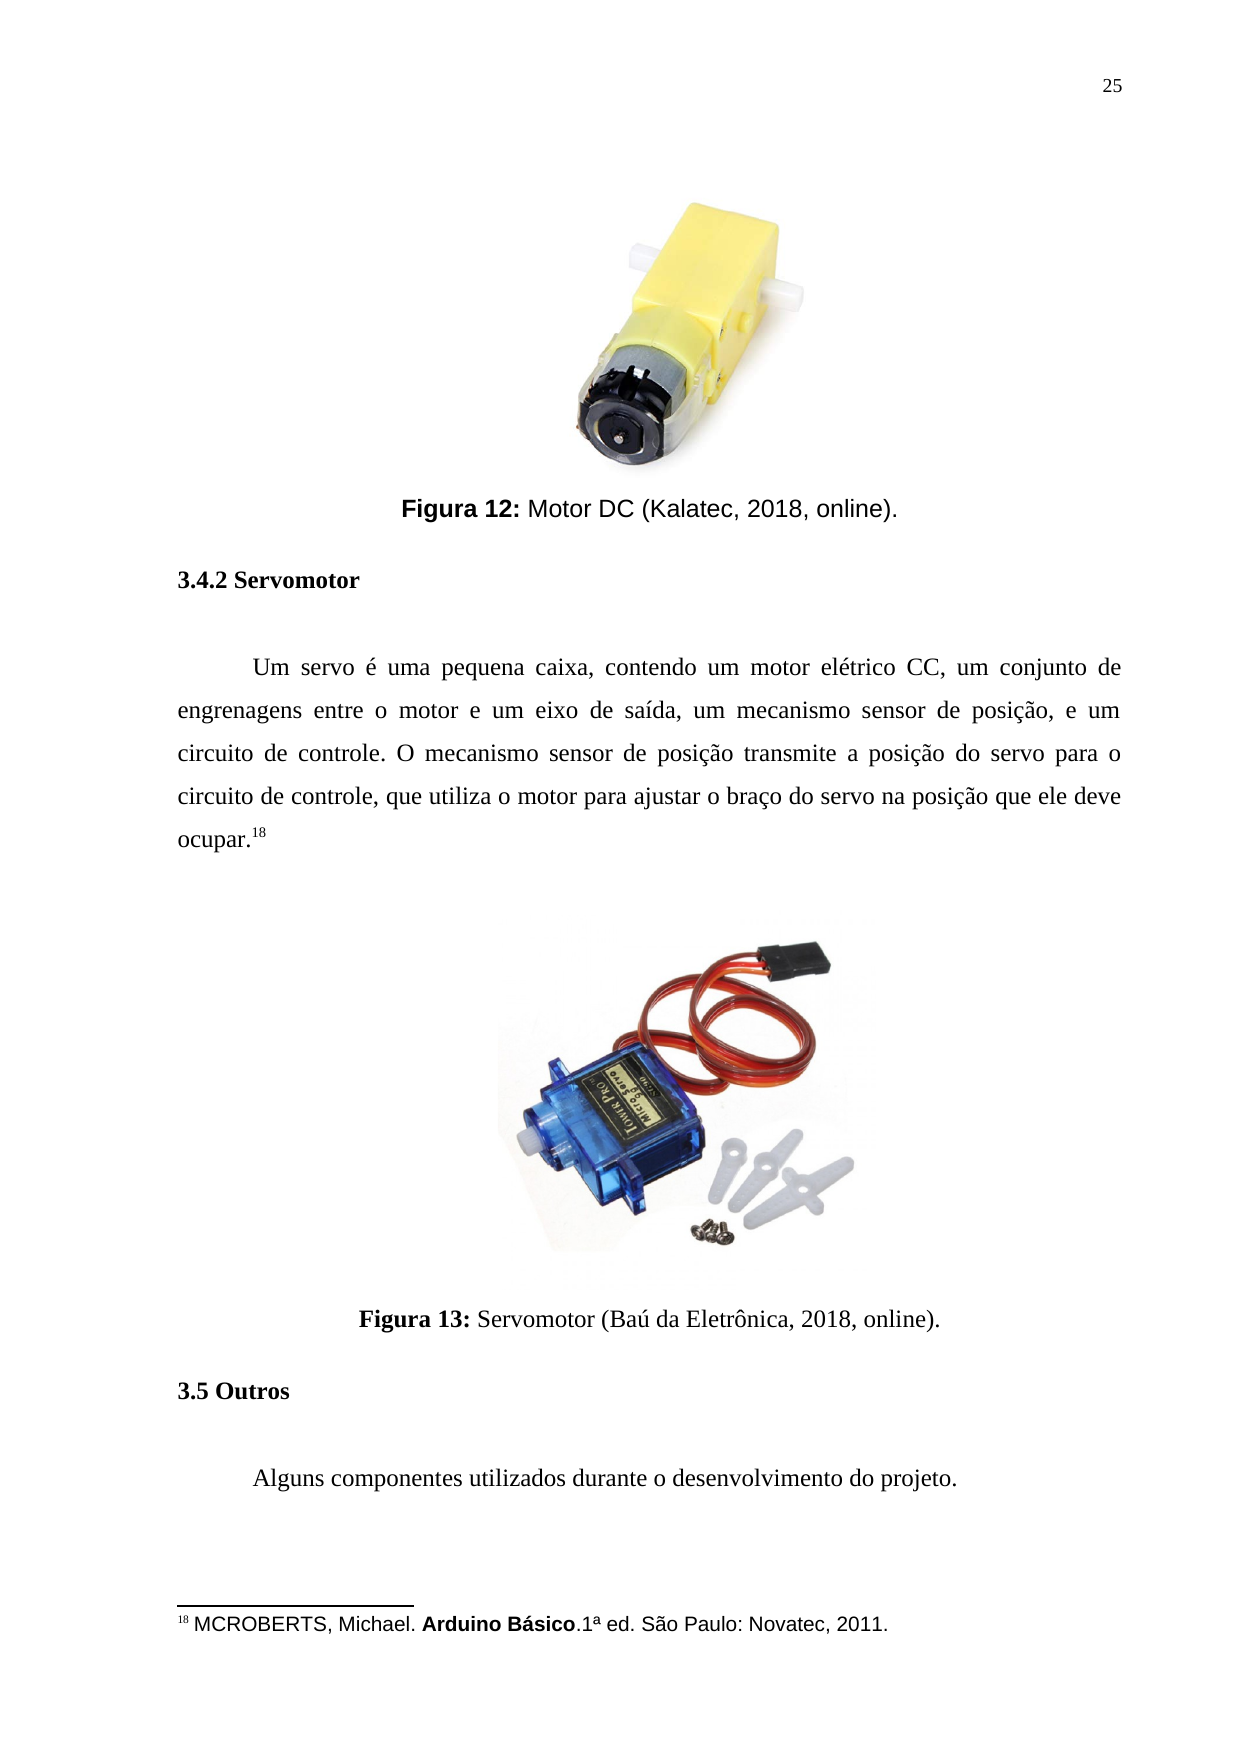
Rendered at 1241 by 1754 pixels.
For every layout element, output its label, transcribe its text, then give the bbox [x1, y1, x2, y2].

text Um servo é uma pequena caixa, contendo um motor elétrico CC, um conjunto de engrenagens entre o motor e um eixo de saída, um mecanismo sensor de posição, e um circuito de controle. O mecanismo sensor de posição transmite a posição do servo para o circuito de controle, que utiliza o motor para ajustar o braço do servo na posição que ele deve ocupar. [177, 652, 1122, 853]
text Figura 13: Servomotor (Baú da Eletrônica, 2018, online). [177, 1304, 1122, 1333]
picture [497, 910, 877, 1290]
text 3.4.2 Servomotor [177, 566, 1122, 594]
picture [536, 177, 838, 479]
text Figura 12: Motor DC (Kalatec, 2018, online). [177, 494, 1122, 522]
text 3.5 Outros [177, 1376, 1122, 1405]
text Alguns componentes utilizados durante o desenvolvimento do projeto. [177, 1463, 1122, 1491]
